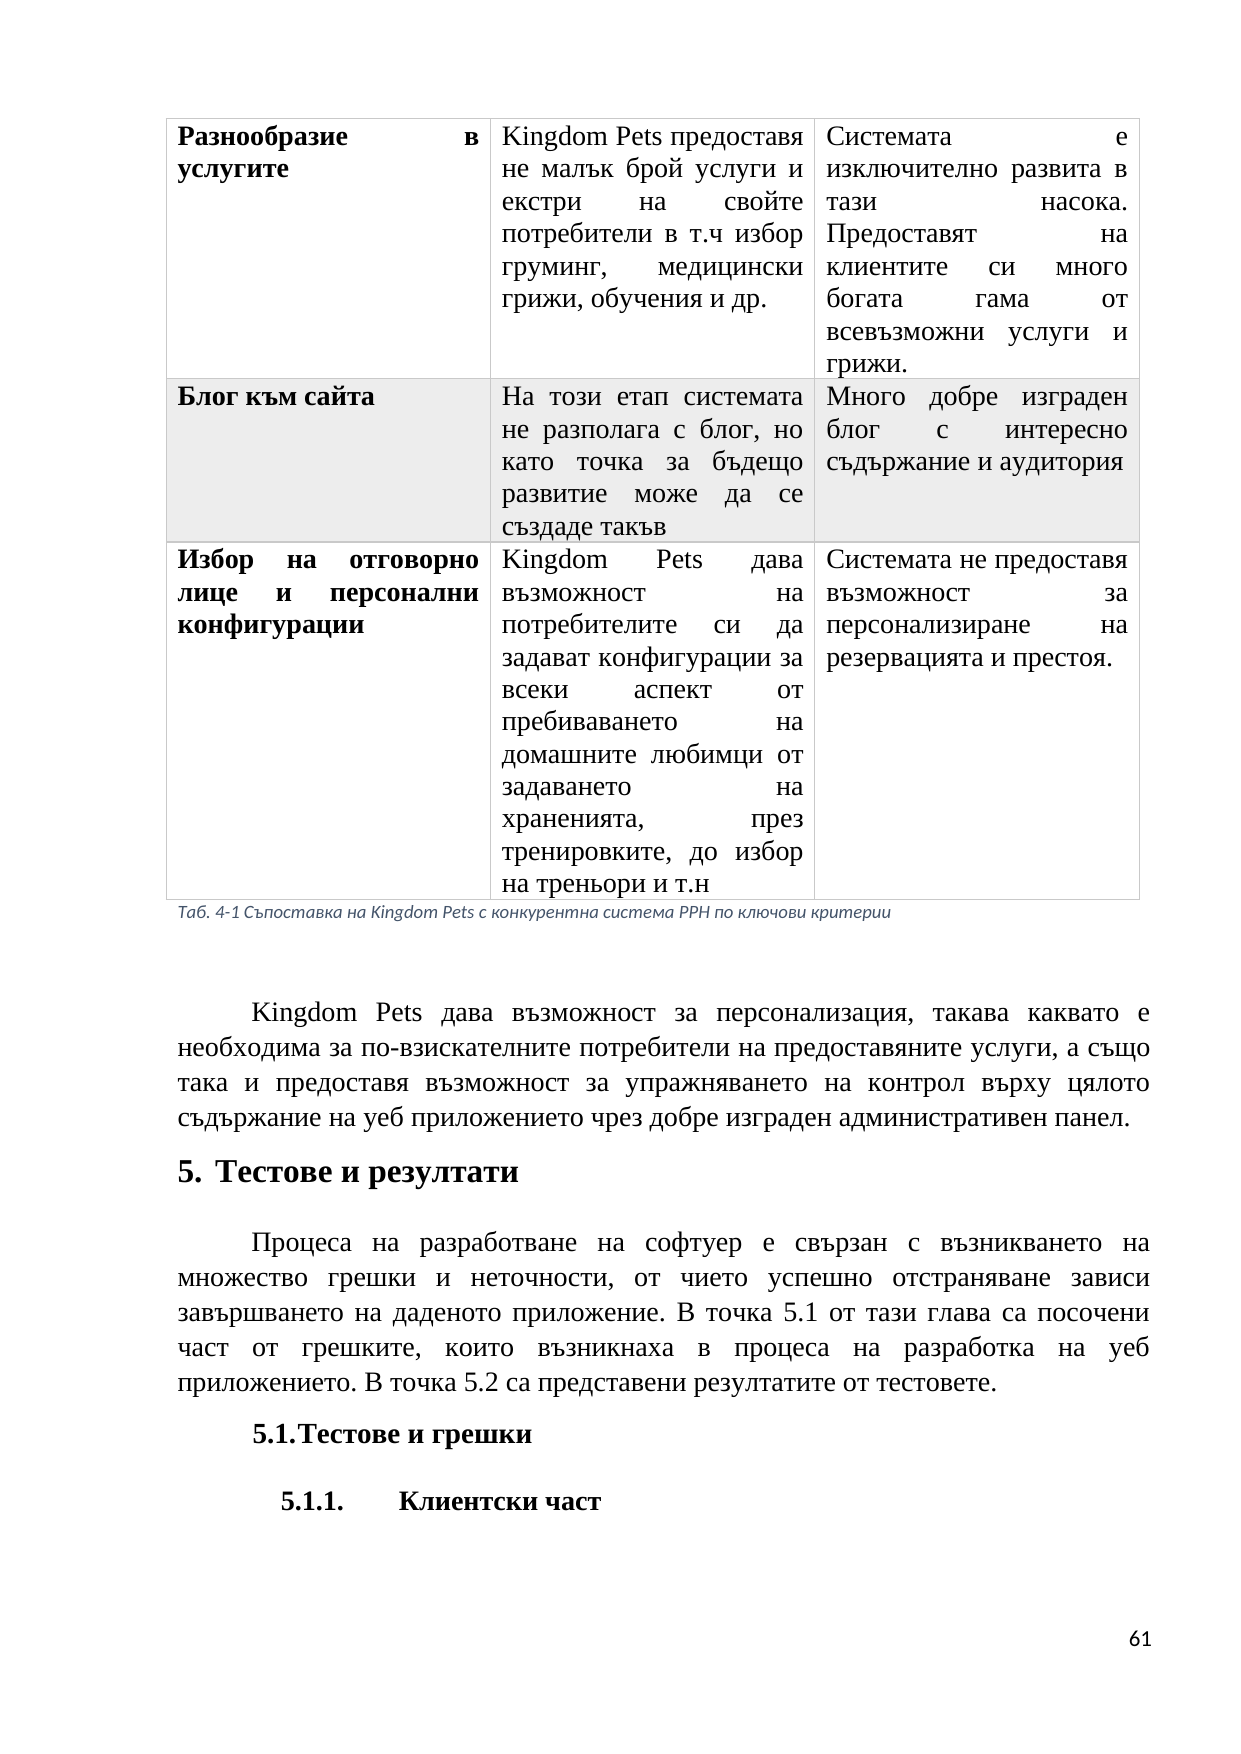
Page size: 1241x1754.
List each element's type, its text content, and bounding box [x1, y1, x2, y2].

subtitle Клиентски част [281, 1484, 1152, 1516]
subtitle Тестове и грешки [252, 1417, 1152, 1450]
table_cell Избор на отговорно лице и персонални конфигурации [167, 543, 490, 899]
text Процеса на разработване на софтуер е свързан с възникването на множество грешки и неточности, от чието успешно отстраняване зависи завършването на даденото приложение. В точка 5.1 от тази глава са посочени част от грешките, които възникнаха в процеса на разработка на уеб приложението. В точка 5.2 са представени резултатите от тестовете. [177, 1226, 1152, 1397]
table_cell Много добре изграден блог с интересно съдържание и аудитория [815, 379, 1139, 541]
subtitle Тестове и резултати [177, 1151, 1152, 1190]
table_cell Блог към сайта [167, 379, 490, 541]
table_cell На този етап системата не разполага с блог, но като точка за бъдещо развитие може да се създаде такъв [491, 379, 814, 541]
table_cell Системата не предоставя възможност за персонализиране на резервацията и престоя. [815, 543, 1139, 899]
text Kingdom Pets дава възможност за персонализация, такава каквато е необходима за по-взискателните потребители на предоставяните услуги, а също така и предоставя възможност за упражняването на контрол върху цялото съдържание на уеб приложението чрез добре изграден административен панел. [177, 995, 1152, 1132]
table_cell Kingdom Pets дава възможност на потребителите си да задават конфигурации за всеки аспект от пребиваването на домашните любимци от задаването на храненията, през тренировките, до избор на треньори и т.н [491, 543, 814, 899]
table_cell Kingdom Pets предоставя не малък брой услуги и екстри на свойте потребители в т.ч избор груминг, медицински грижи, обучения и др. [491, 119, 814, 378]
table_cell Разнообразие в услугите [167, 119, 490, 378]
table_cell Системата е изключително развита в тази насока. Предоставят на клиентите си много богата гама от всевъзможни услуги и грижи. [815, 119, 1139, 378]
